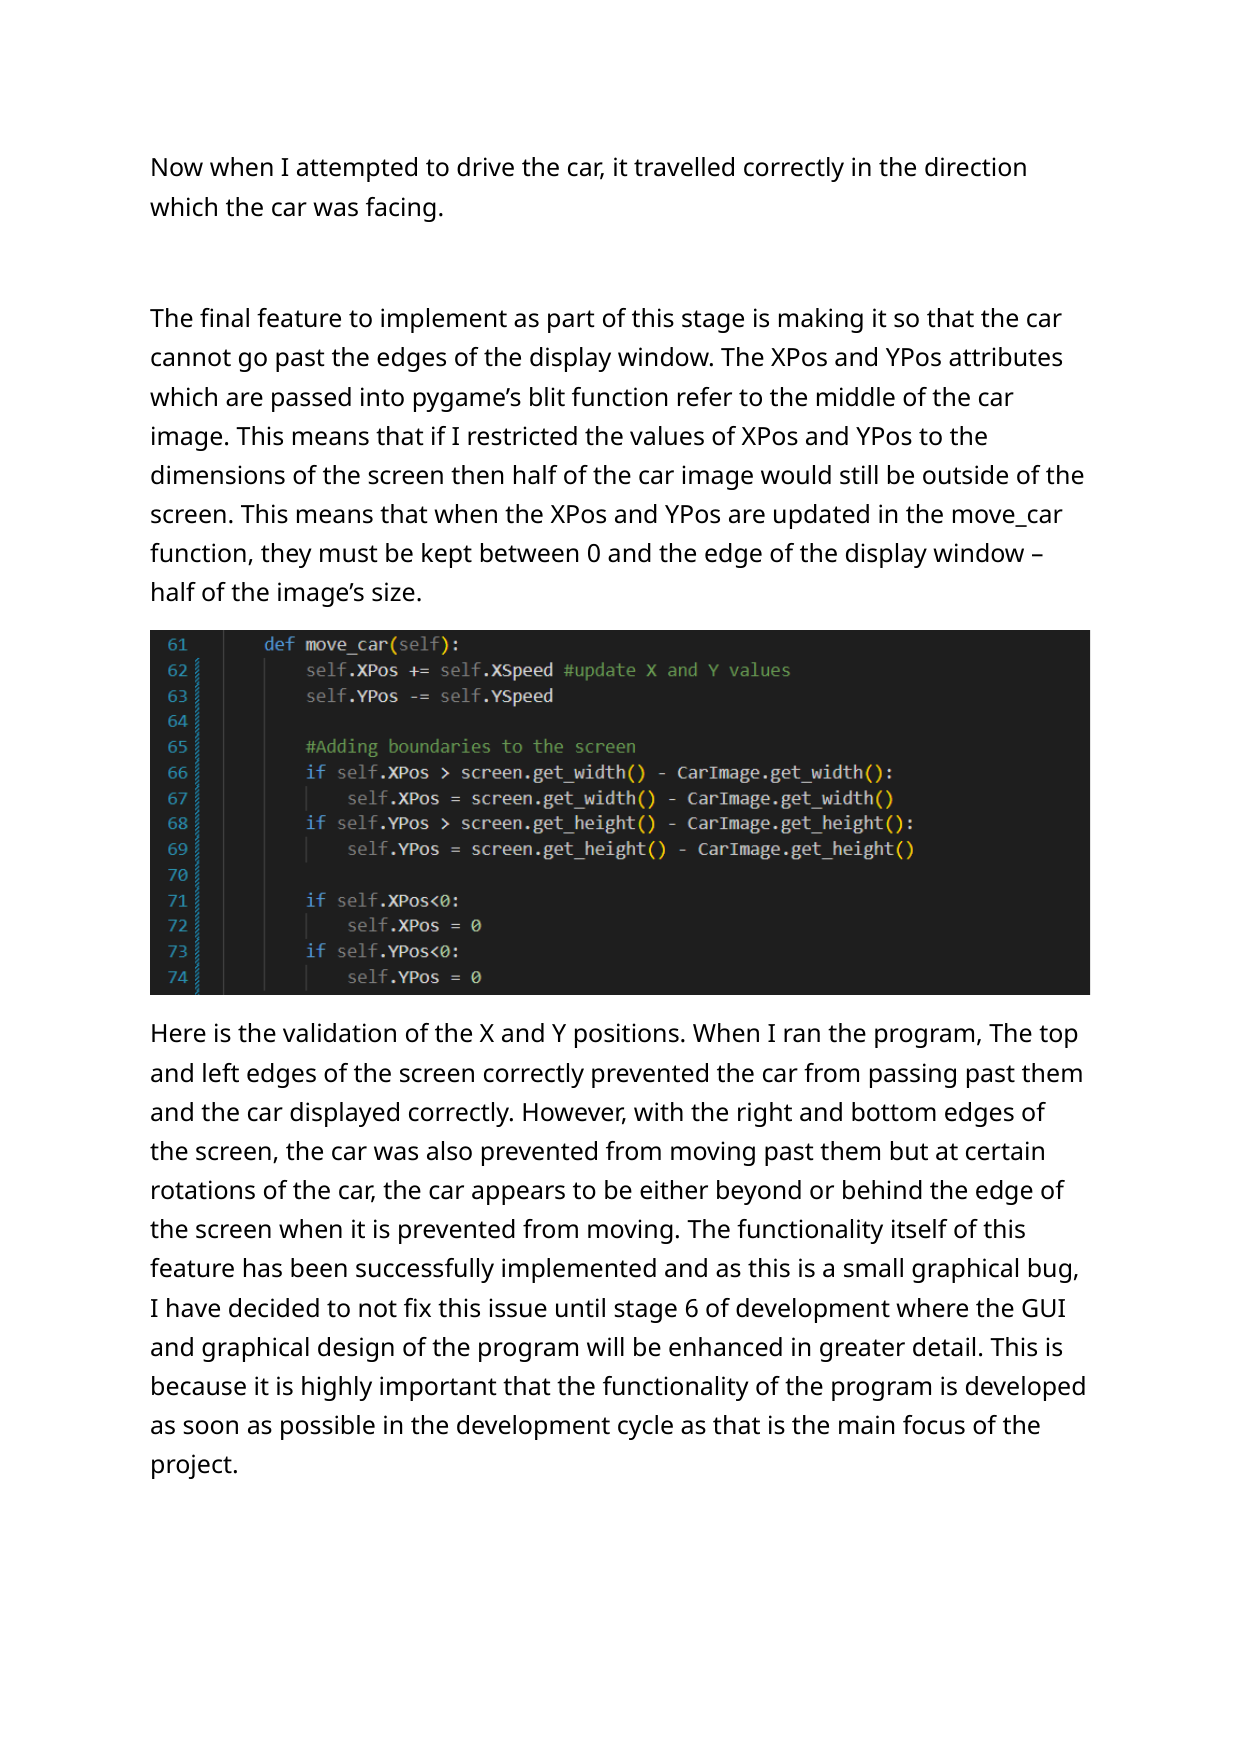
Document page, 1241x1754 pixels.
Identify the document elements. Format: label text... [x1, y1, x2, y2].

text Now when I attempted to drive the car, it travelled correctly in the direction which the car was facing. [150, 150, 1090, 223]
picture [150, 630, 1091, 995]
text The final feature to implement as part of this stage is making it so that the car cannot go past the edges of the display window. The XPos and YPos attributes which are passed into pygame’s blit function refer to the middle of the car image. This means that if I restricted the values of XPos and YPos to the dimensions of the screen then half of the car image would still be outside of the screen. This means that when the XPos and YPos are updated in the move_car function, they must be kept between 0 and the edge of the display window – half of the image’s size. [150, 301, 1090, 609]
text Here is the validation of the X and Y positions. When I ran the program, The top and left edges of the screen correctly prevented the car from passing past them and the car displayed correctly. However, with the right and bottom edges of the screen, the car was also prevented from moving past them but at certain rotations of the car, the car appears to be either beyond or behind the edge of the screen when it is prevented from moving. The functionality itself of this feature has been successfully implemented and as this is a small graphical bug, I have decided to not fix this issue until stage 6 of development where the GUI and graphical design of the program will be enhanced in greater detail. This is because it is highly important that the functionality of the program is developed as soon as possible in the development cycle as that is the main focus of the project. [150, 1016, 1090, 1481]
